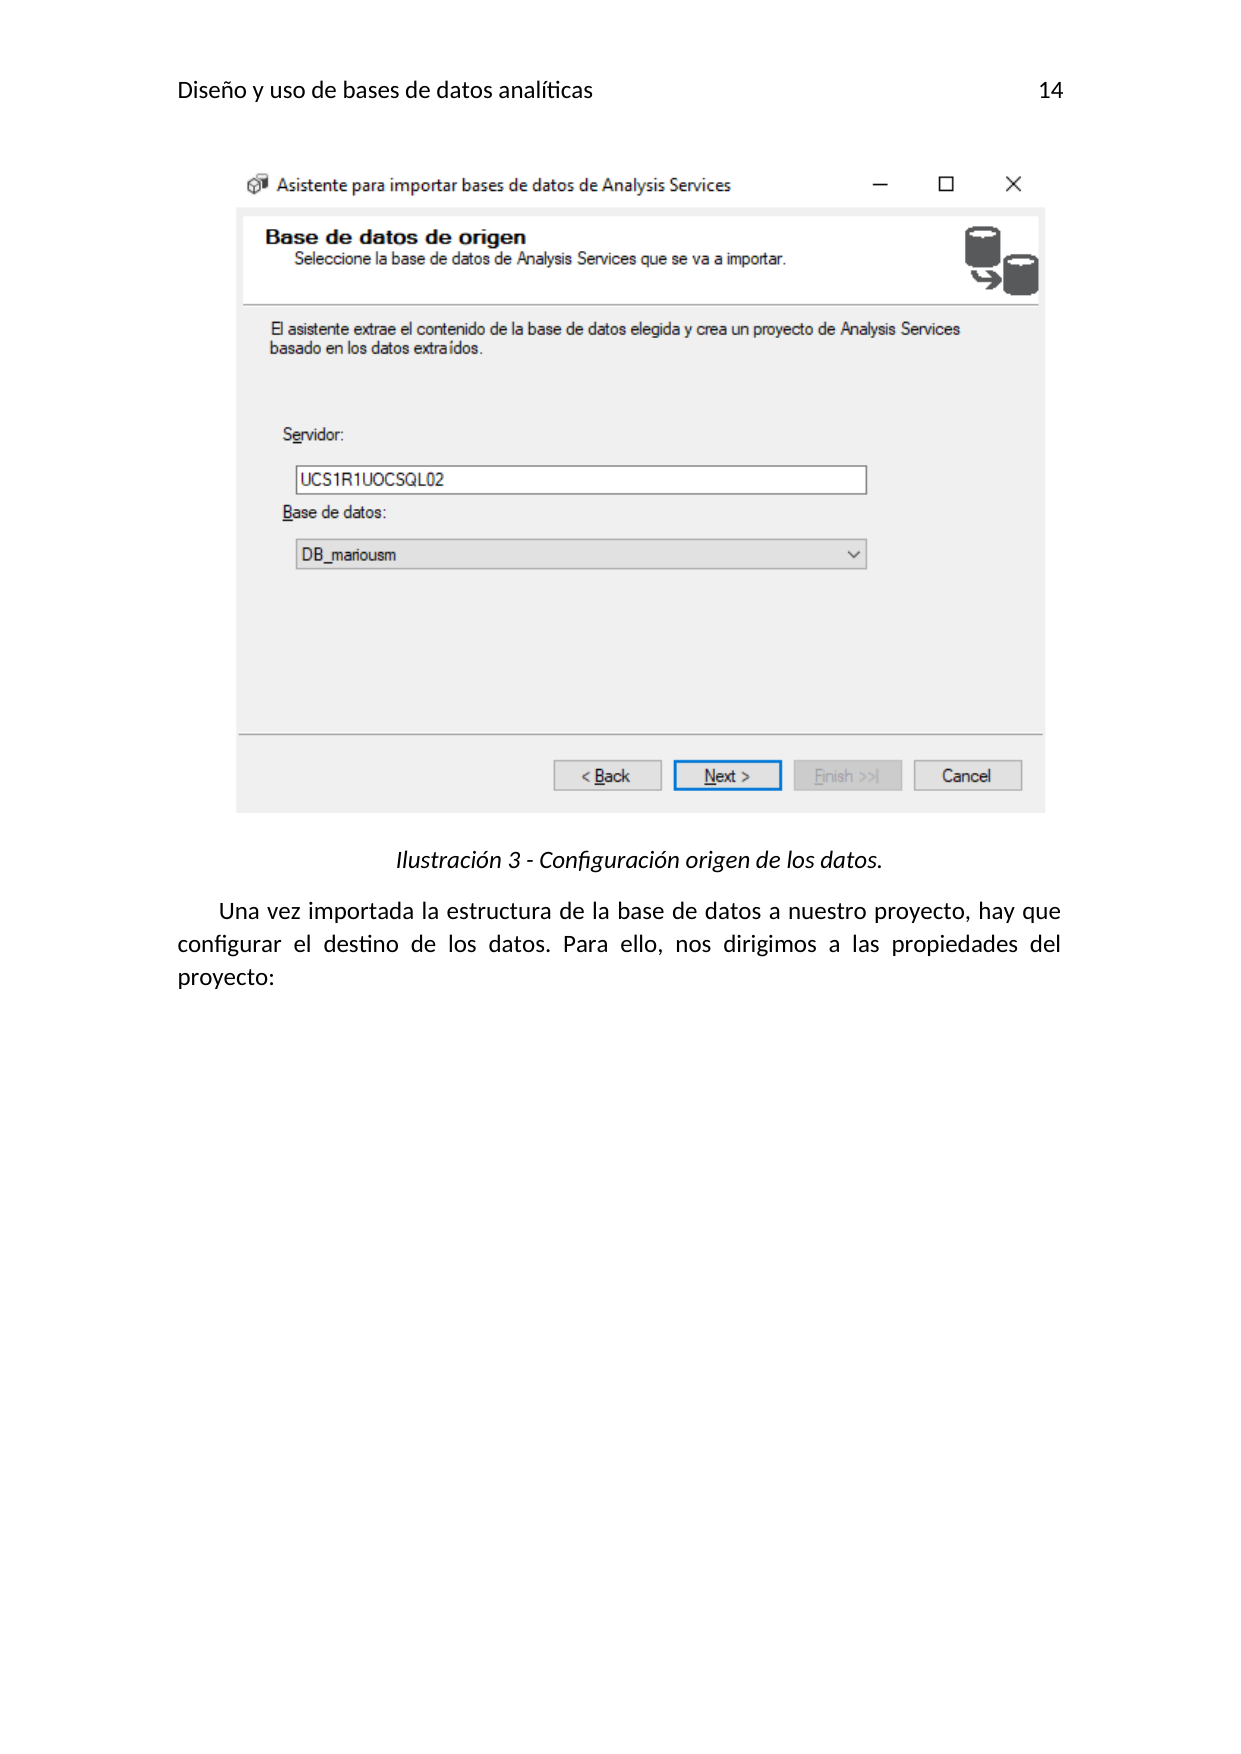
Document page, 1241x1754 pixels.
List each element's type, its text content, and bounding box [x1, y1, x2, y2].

text Una vez importada la estructura de la base de datos a nuestro proyecto, hay que configurar el destino de los datos. Para ello, nos dirigimos a las propiedades del proyecto: [177, 895, 1063, 992]
picture [236, 165, 1046, 813]
